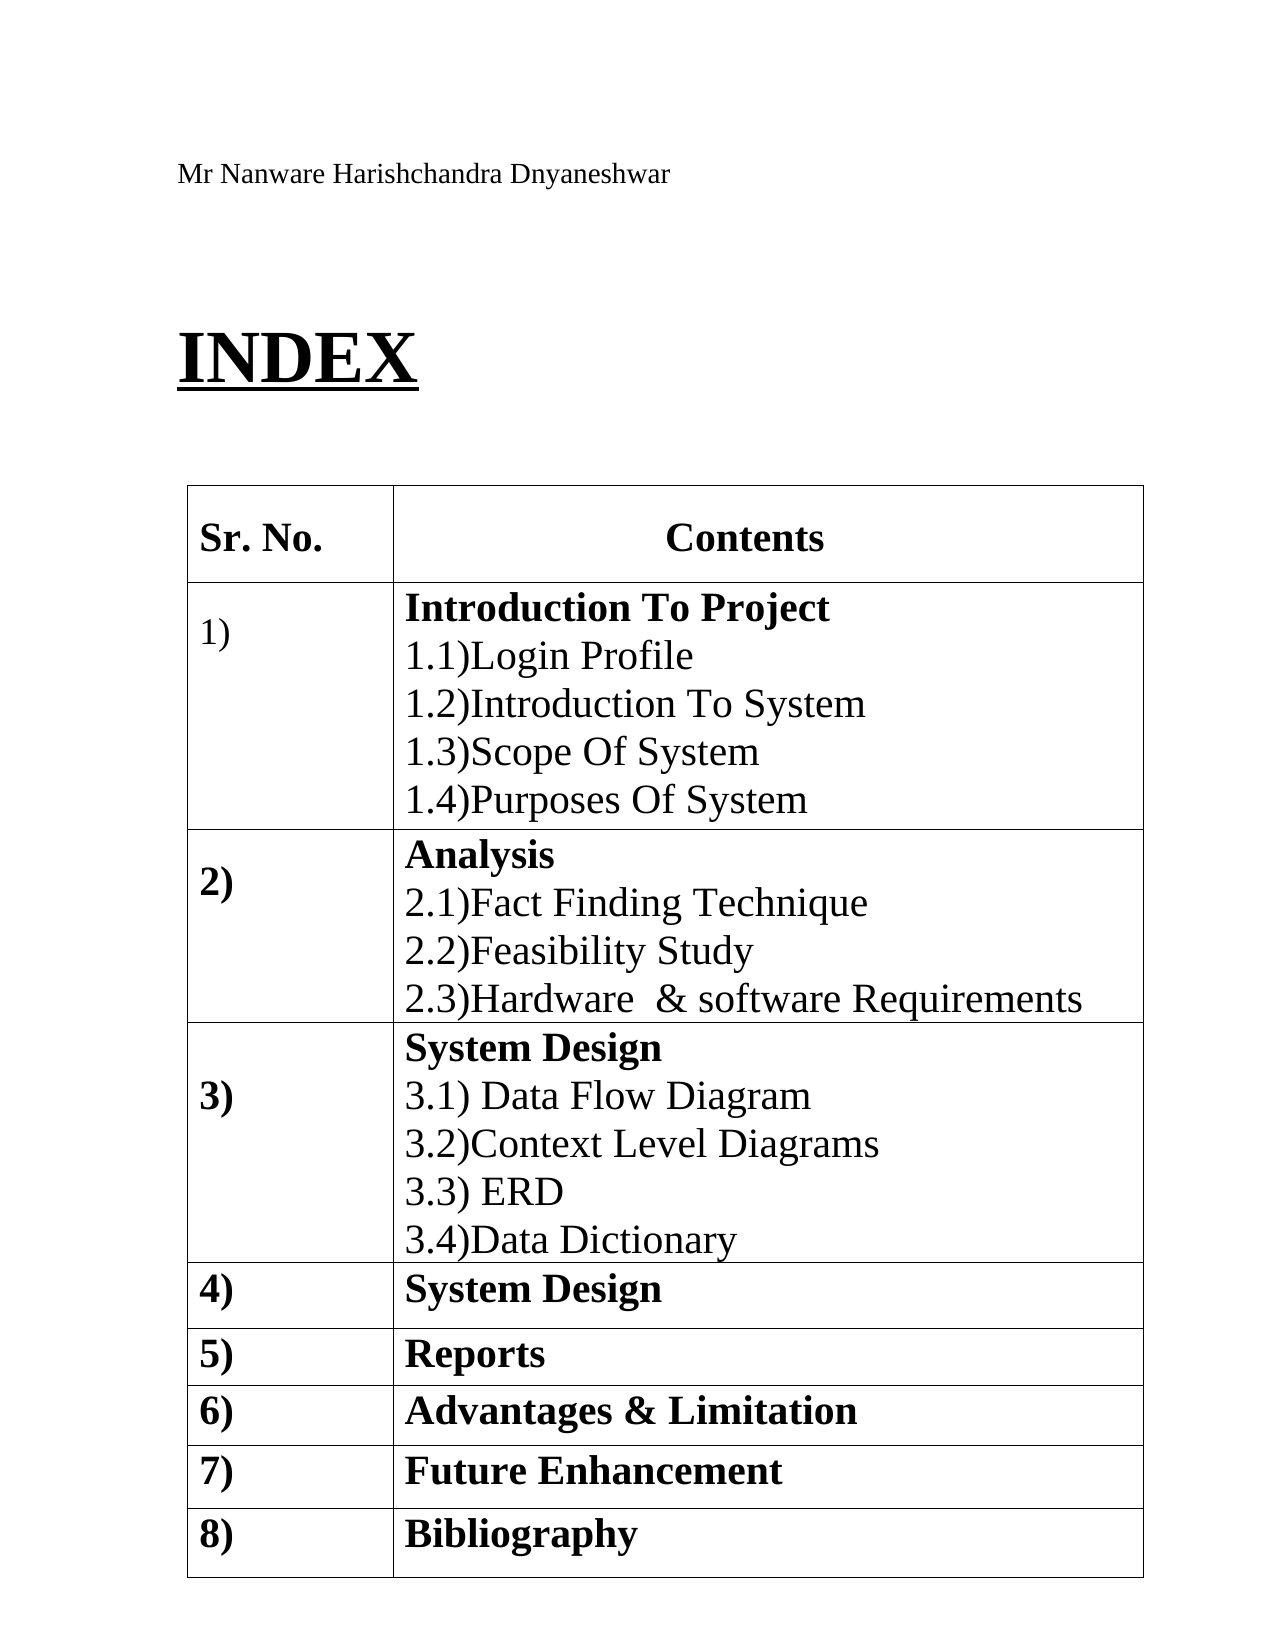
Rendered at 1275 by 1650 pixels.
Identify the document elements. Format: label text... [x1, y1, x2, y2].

table_header Sr. No. [188, 486, 393, 582]
table_cell System Design [394, 1263, 1143, 1328]
table_cell 7) [188, 1446, 393, 1508]
table_cell Introduction To Project 1.1)Login Profile 1.2)Introduction To System 1.3)Scope Of System 1.4)Purposes Of System [394, 583, 1143, 829]
text INDEX [177, 313, 1121, 399]
table_cell Future Enhancement [394, 1446, 1143, 1508]
table_cell 1) [188, 583, 393, 829]
table_cell Advantages & Limitation [394, 1386, 1143, 1445]
table_cell 6) [188, 1386, 393, 1445]
table_cell Analysis 2.1)Fact Finding Technique 2.2)Feasibility Study 2.3)Hardware & software Requirements [394, 830, 1143, 1022]
table_cell Bibliography [394, 1509, 1143, 1577]
table_cell System Design 3.1) Data Flow Diagram 3.2)Context Level Diagrams 3.3) ERD 3.4)Data Dictionary [394, 1023, 1143, 1262]
table_cell 4) [188, 1263, 393, 1328]
table_cell 2) [188, 830, 393, 1022]
text Mr Nanware Harishchandra Dnyaneshwar [177, 156, 1121, 190]
table_cell 8) [188, 1509, 393, 1577]
table_header Contents [394, 486, 1143, 582]
table_cell Reports [394, 1329, 1143, 1385]
table_cell 3) [188, 1023, 393, 1262]
table_cell 5) [188, 1329, 393, 1385]
